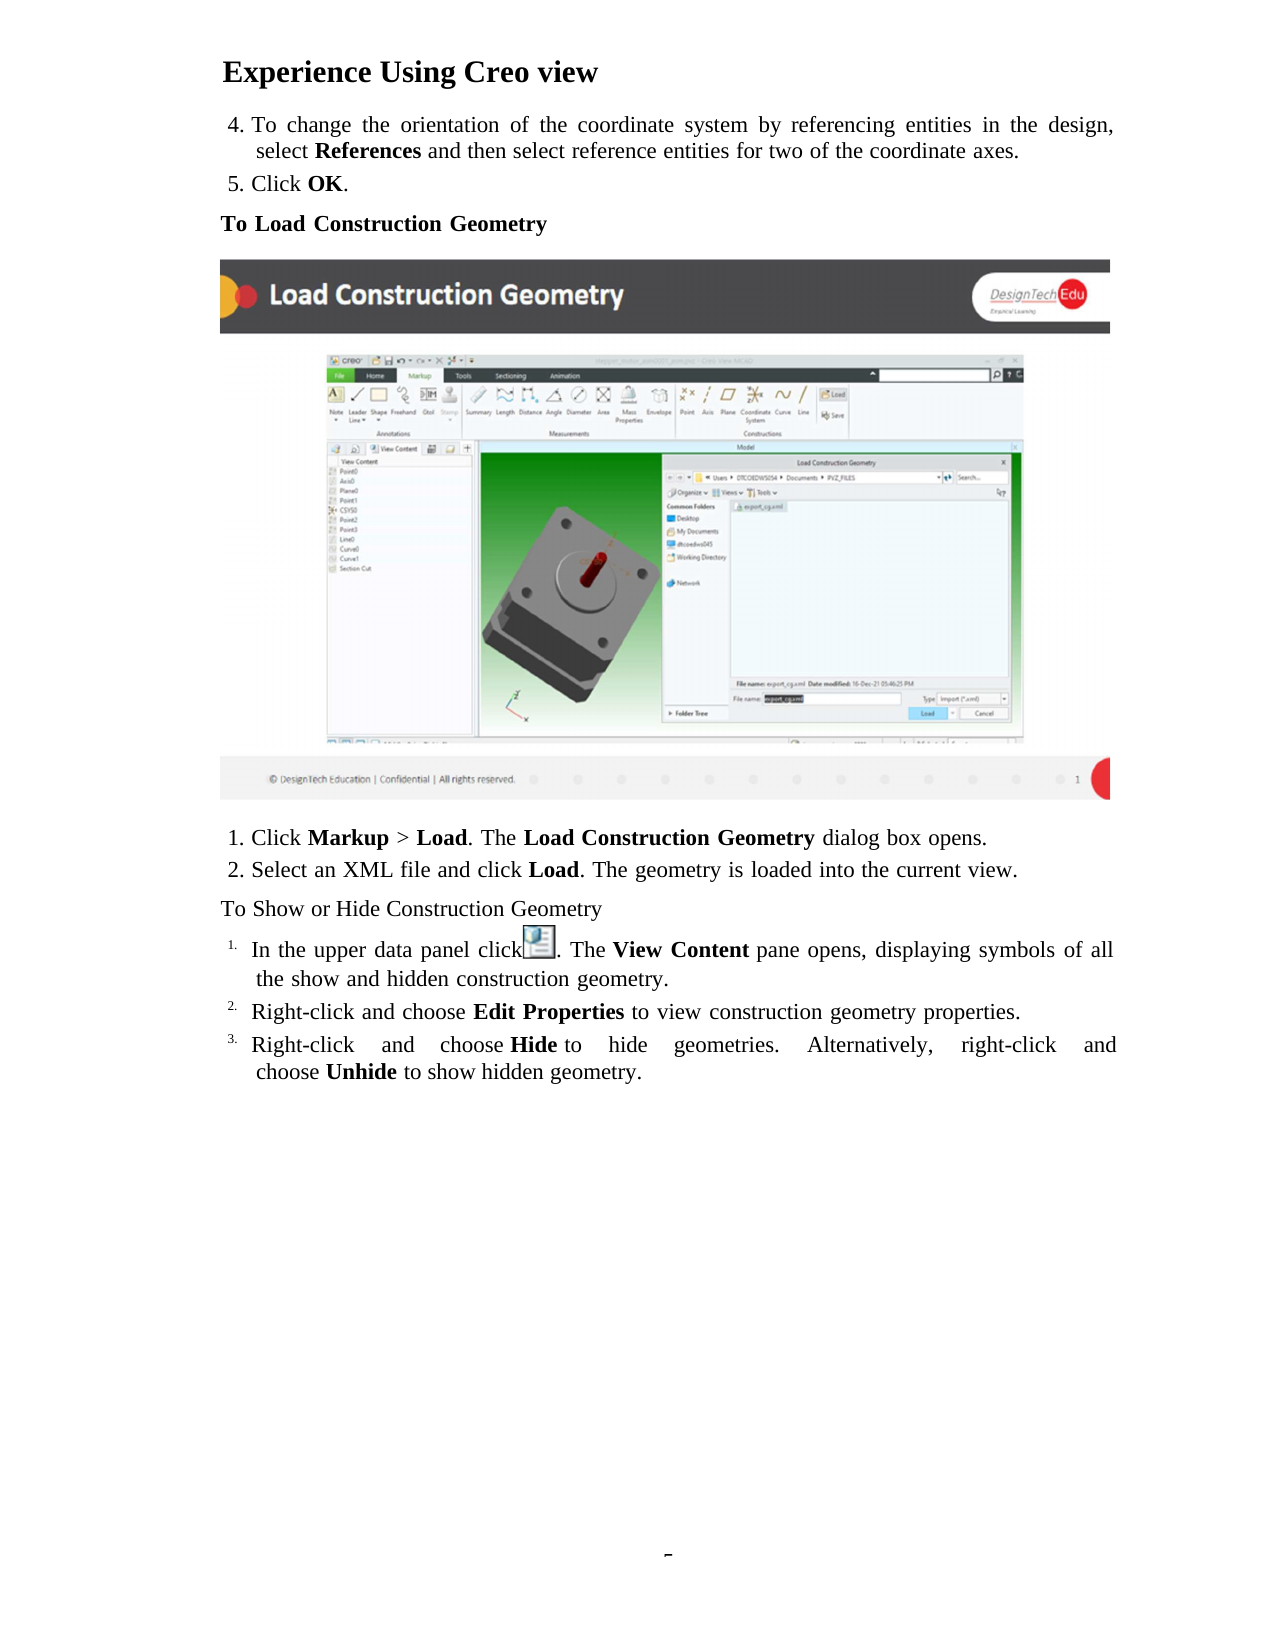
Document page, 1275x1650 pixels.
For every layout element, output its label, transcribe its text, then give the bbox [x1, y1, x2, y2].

list Right-click and choose Hide to hide geometries. Alternatively, right-click and choose Unhide to show hidden geometry. [227, 1031, 1118, 1084]
text the show and hidden construction geometry. [256, 966, 1187, 992]
picture [522, 925, 556, 959]
list Right-click and choose Edit Properties to view construction geometry properties. [227, 998, 1187, 1025]
list Click OK. [227, 170, 1187, 197]
list To change the orientation of the coordinate system by referencing entities in the design, select References and then select reference entities for two of the coordinate axes. [227, 111, 1117, 164]
picture [219, 259, 1110, 800]
text To Load Construction Geometry [220, 210, 1187, 236]
list Click Markup > Load. The Load Construction Geometry dialog box opens. [227, 823, 1187, 850]
list Select an XML file and click Load. The geometry is loaded into the current view. To Show or Hide Construction Geometry [220, 856, 1022, 921]
list In the upper data panel click. The View Content pane opens, displaying symbols of all [227, 933, 1187, 964]
